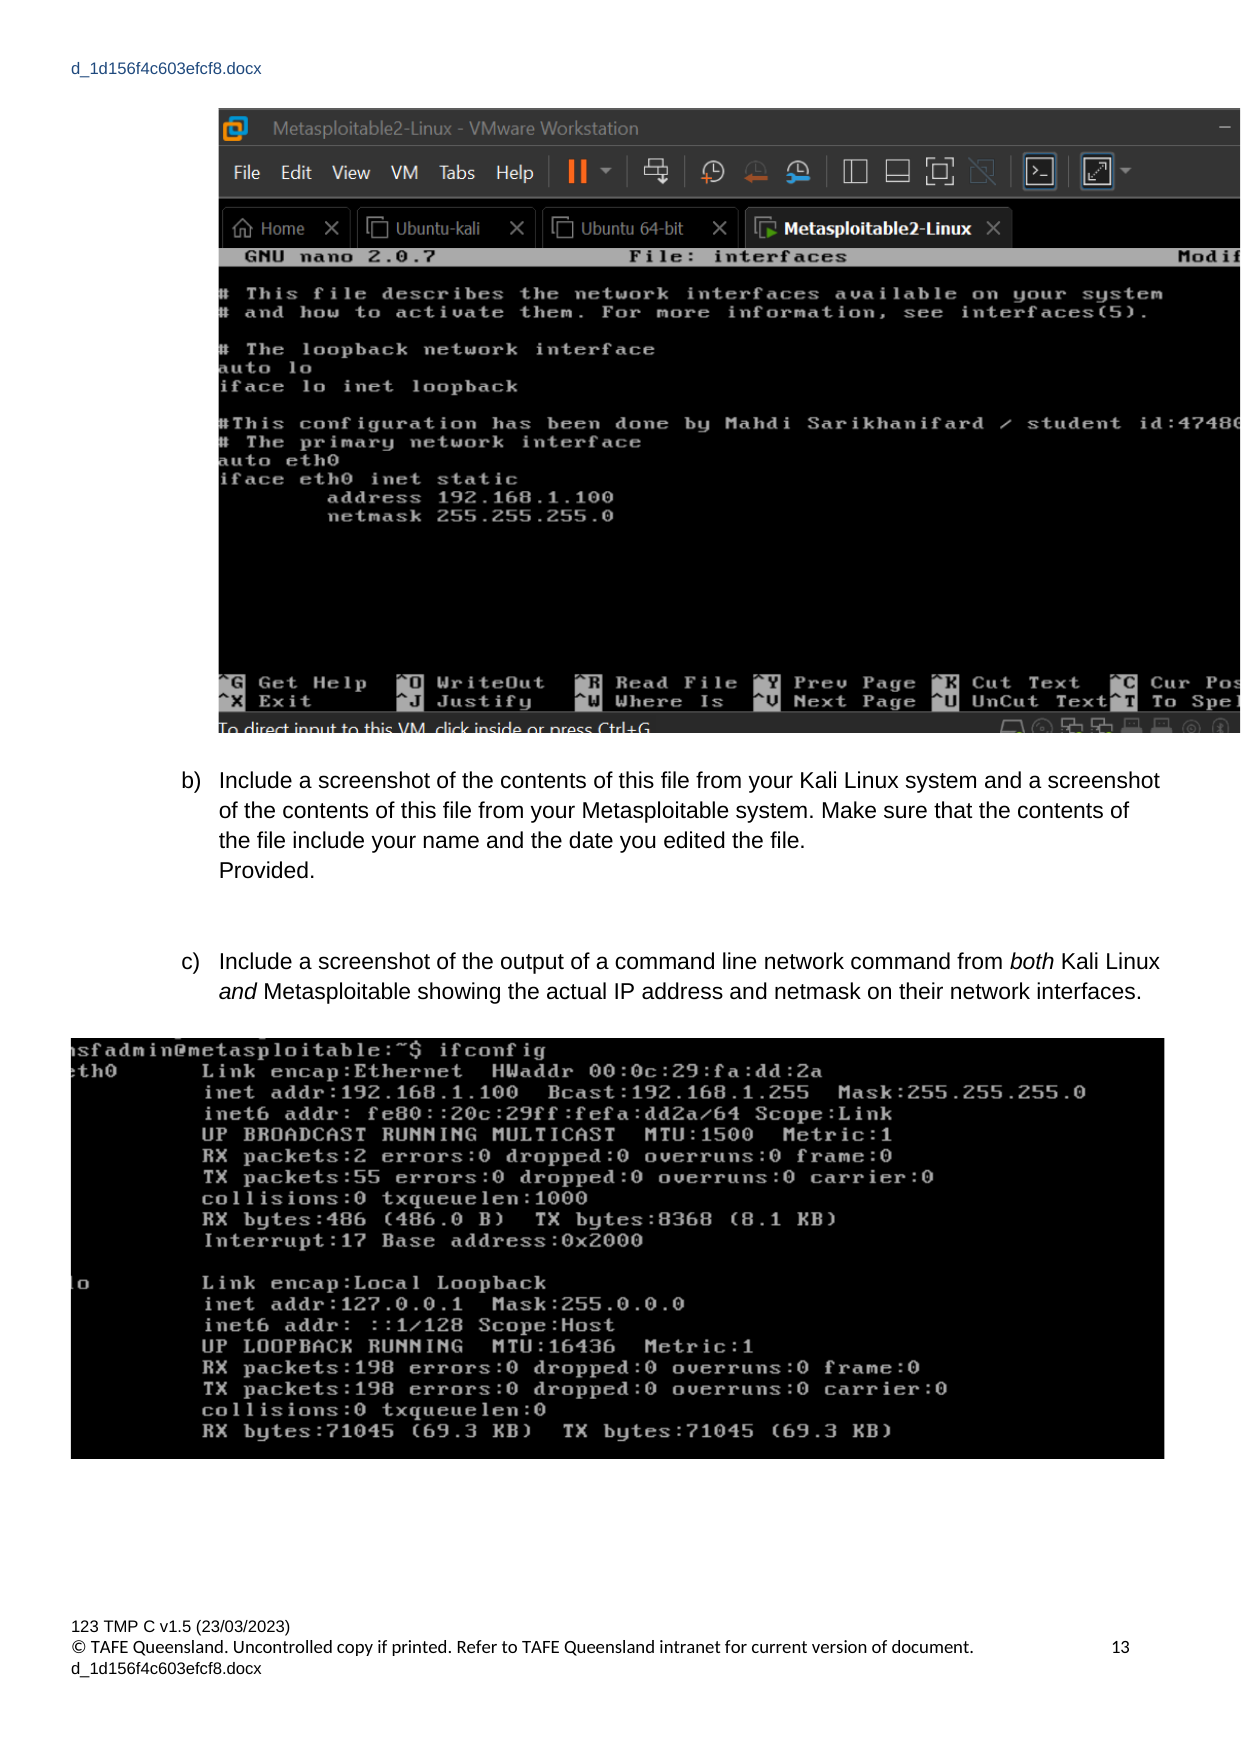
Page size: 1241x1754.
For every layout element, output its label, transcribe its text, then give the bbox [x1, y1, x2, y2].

list Include a screenshot of the output of a command line network command from both Kali Linux and Metasploitable showing the actual IP address and netmask on their network interfaces. [181, 948, 1166, 1004]
picture [218, 108, 1241, 733]
list Provided. [218, 857, 1166, 884]
list Include a screenshot of the contents of this file from your Kali Linux system and a screenshot of the contents of this file from your Metasploitable system. Make sure that the contents of the file include your name and the date you edited the file. [181, 767, 1166, 853]
picture [70, 1038, 1165, 1459]
